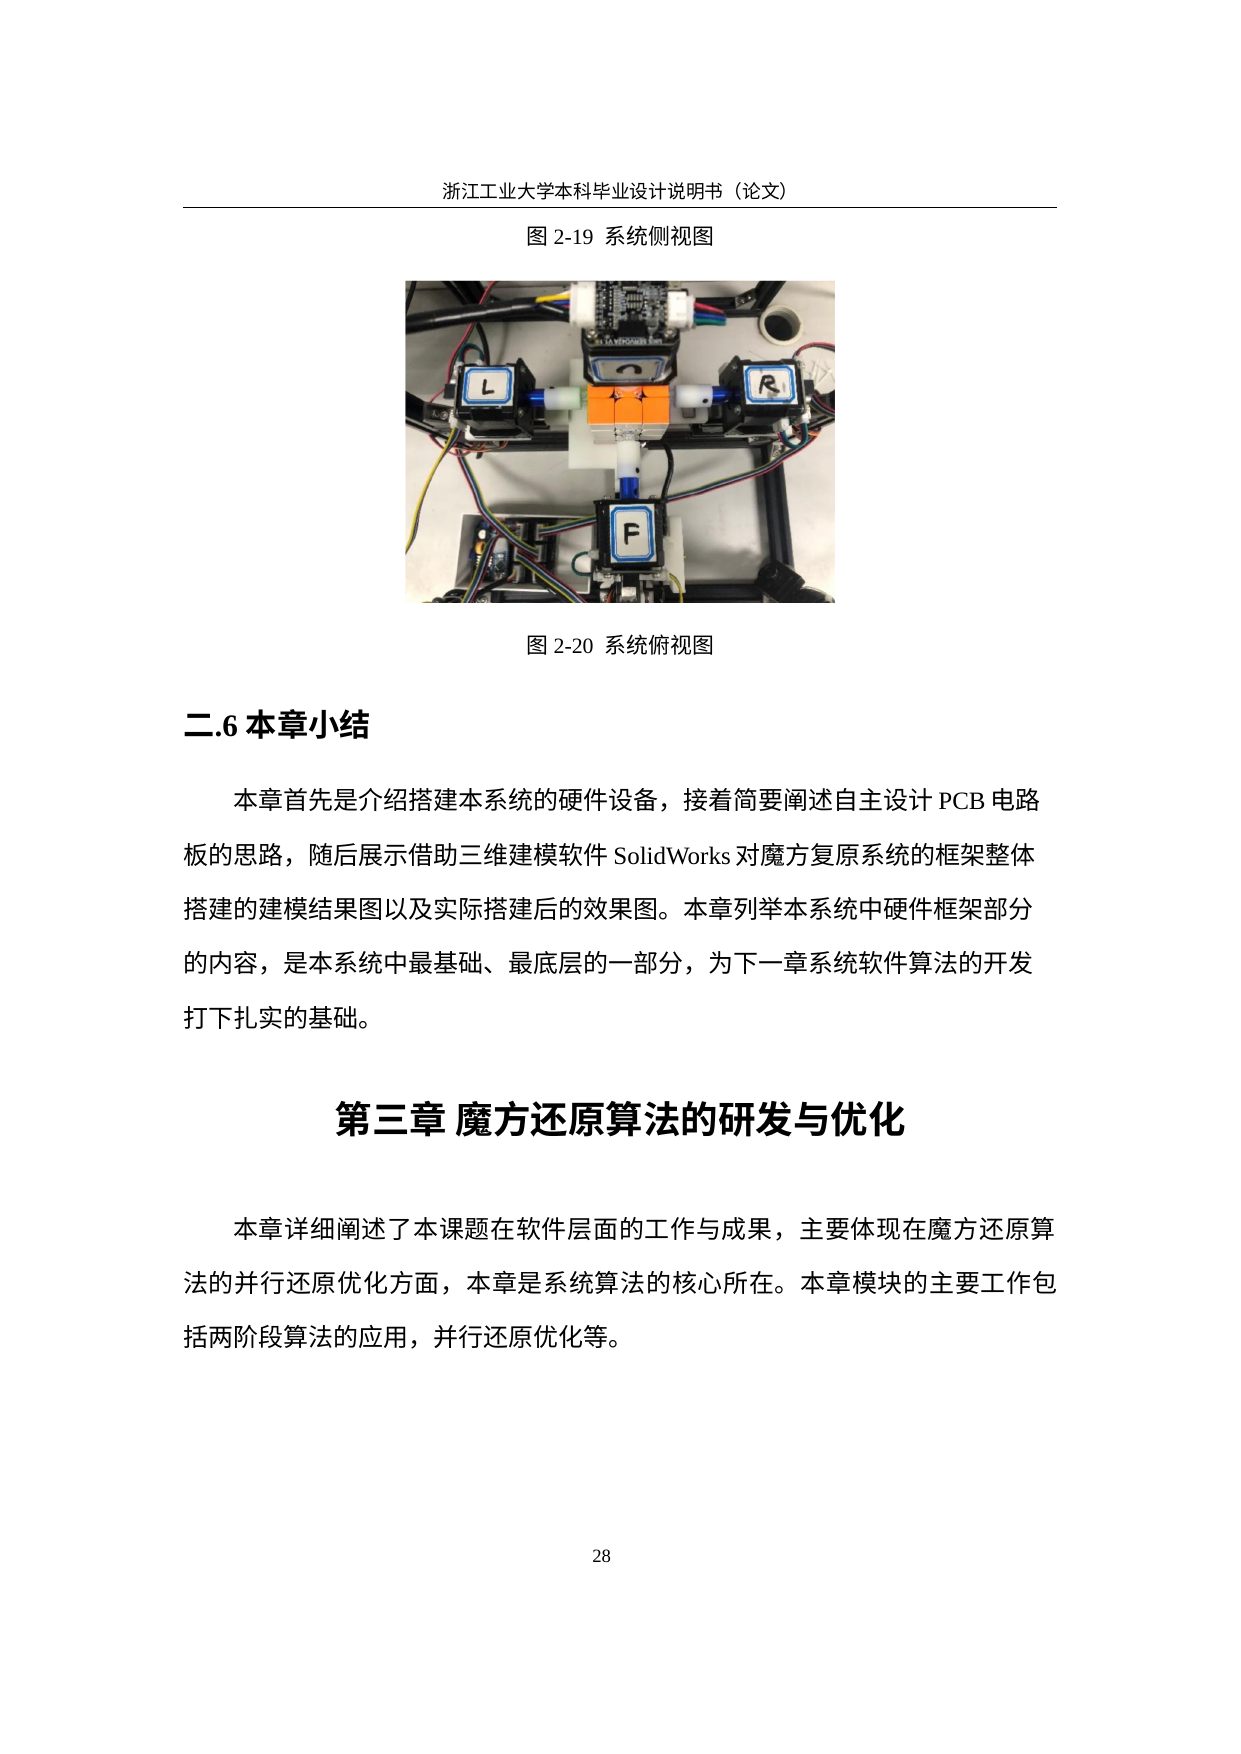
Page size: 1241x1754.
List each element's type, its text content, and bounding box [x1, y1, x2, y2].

text 本章首先是介绍搭建本系统的硬件设备，接着简要阐述自主设计PCB电路板的思路，随后展示借助三维建模软件SolidWorks对魔方复原系统的框架整体搭建的建模结果图以及实际搭建后的效果图。本章列举本系统中硬件框架部分的内容，是本系统中最基础、最底层的一部分，为下一章系统软件算法的开发打下扎实的基础。 [183, 781, 1057, 1034]
text 本章详细阐述了本课题在软件层面的工作与成果，主要体现在魔方还原算法的并行还原优化方面，本章是系统算法的核心所在。本章模块的主要工作包括两阶段算法的应用，并行还原优化等。 [183, 1209, 1057, 1354]
subtitle 魔方还原算法的研发与优化 [183, 1090, 1057, 1144]
picture [406, 281, 834, 603]
subtitle 本章小结 [183, 701, 1057, 746]
